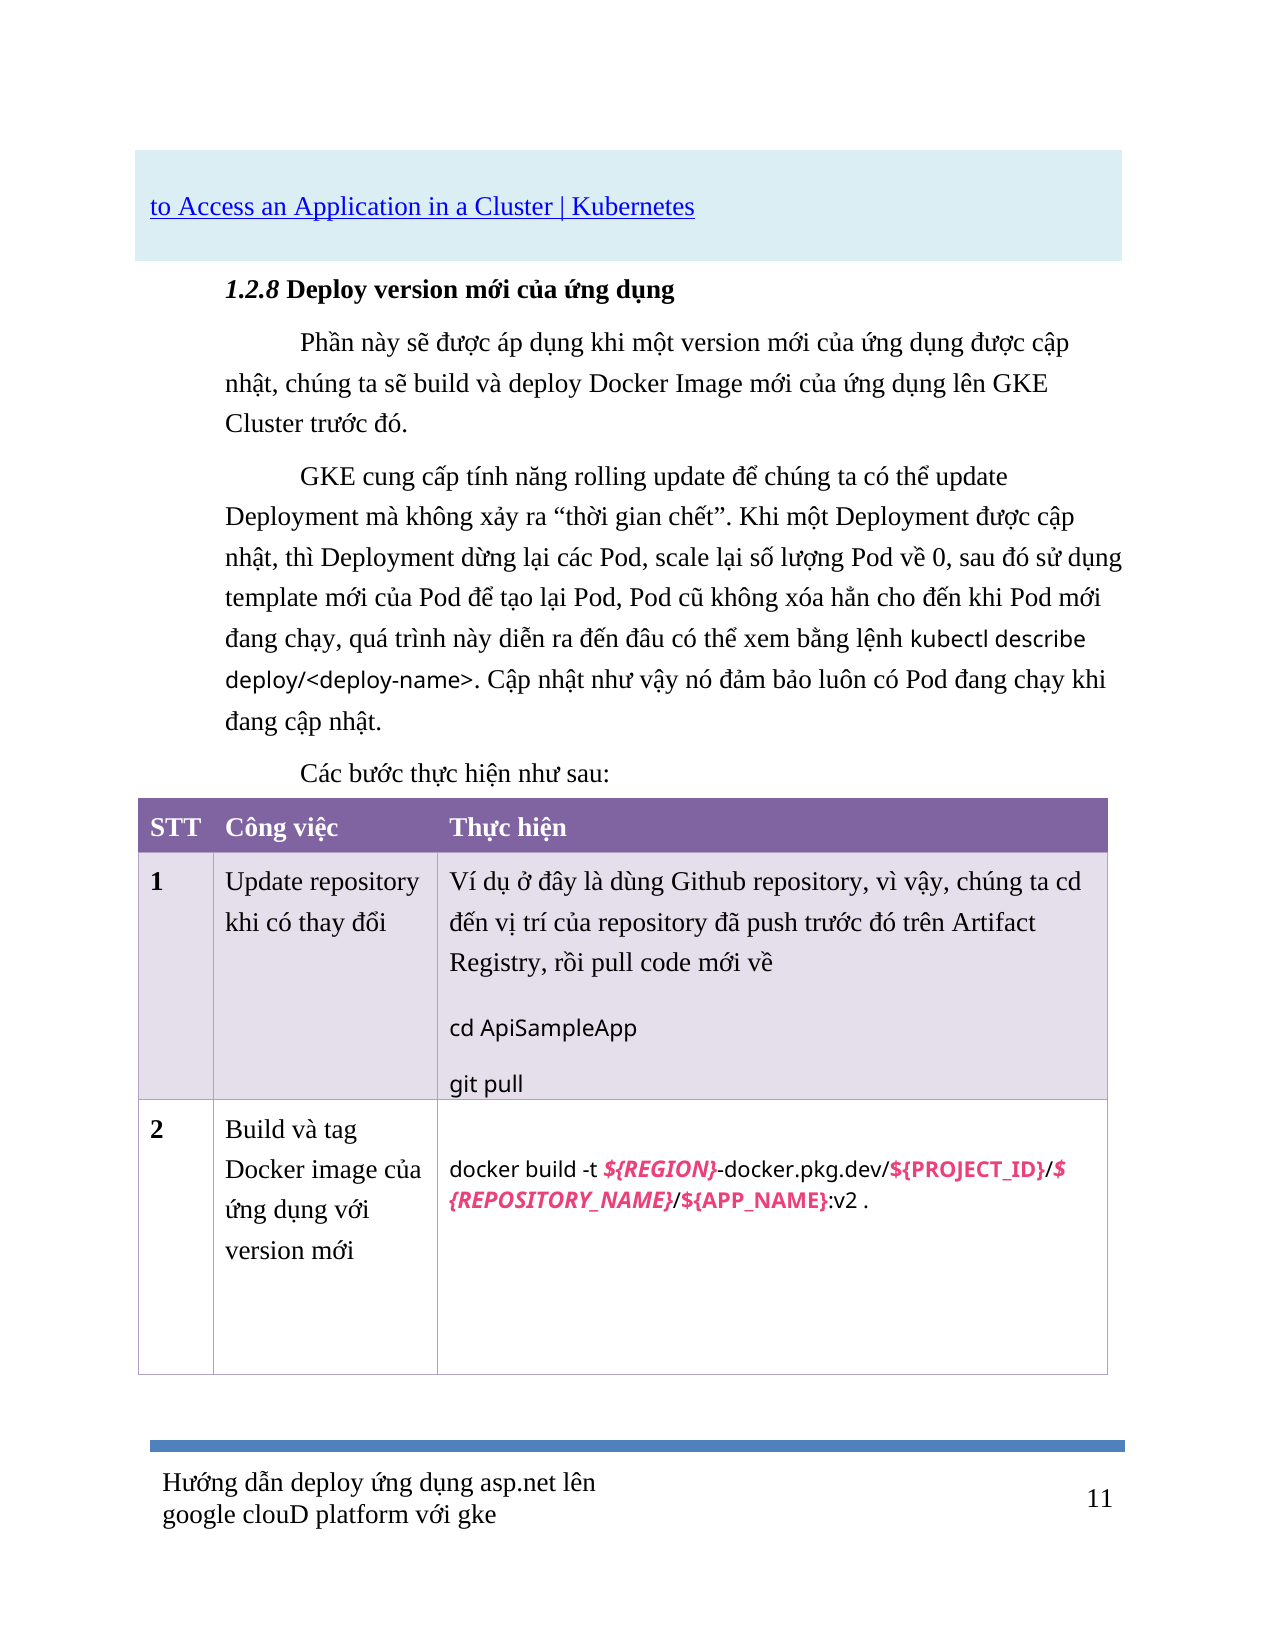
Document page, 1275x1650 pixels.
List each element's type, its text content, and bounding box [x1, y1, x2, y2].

table_cell docker build -t ${REGION}-docker.pkg.dev/${PROJECT_ID}/${REPOSITORY_NAME}/${APP_NAME}:v2 . [438, 1100, 1107, 1374]
table_header Thực hiện [438, 799, 1107, 852]
table_cell Update repository khi có thay đổi [214, 853, 437, 1099]
table_header Công việc [214, 799, 437, 852]
text Các bước thực hiện như sau: [225, 757, 1125, 789]
table_header STT [139, 799, 213, 852]
subtitle Deploy version mới của ứng dụng [225, 273, 1125, 304]
table_cell 2 [139, 1100, 213, 1374]
table_cell 1 [139, 853, 213, 1099]
table_cell Build và tag Docker image của ứng dụng với version mới [214, 1100, 437, 1374]
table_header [135, 150, 1122, 261]
text Phần này sẽ được áp dụng khi một version mới của ứng dụng được cập nhật, chúng ta sẽ build và deploy Docker Image mới của ứng dụng lên GKE Cluster trước đó. [225, 326, 1125, 438]
table_cell Ví dụ ở đây là dùng Github repository, vì vậy, chúng ta cd đến vị trí của repository đã push trước đó trên Artifact Registry, rồi pull code mới về cd ApiSampleApp git pull [438, 853, 1107, 1099]
text GKE cung cấp tính năng rolling update để chúng ta có thể update Deployment mà không xảy ra “thời gian chết”. Khi một Deployment được cập nhật, thì Deployment dừng lại các Pod, scale lại số lượng Pod về 0, sau đó sử dụng template mới của Pod để tạo lại Pod, Pod cũ không xóa hẳn cho đến khi Pod mới đang chạy, quá trình này diễn ra đến đâu có thể xem bằng lệnh kubectl describe deploy/<deploy-name>. Cập nhật như vậy nó đảm bảo luôn có Pod đang chạy khi đang cập nhật. [225, 460, 1125, 736]
